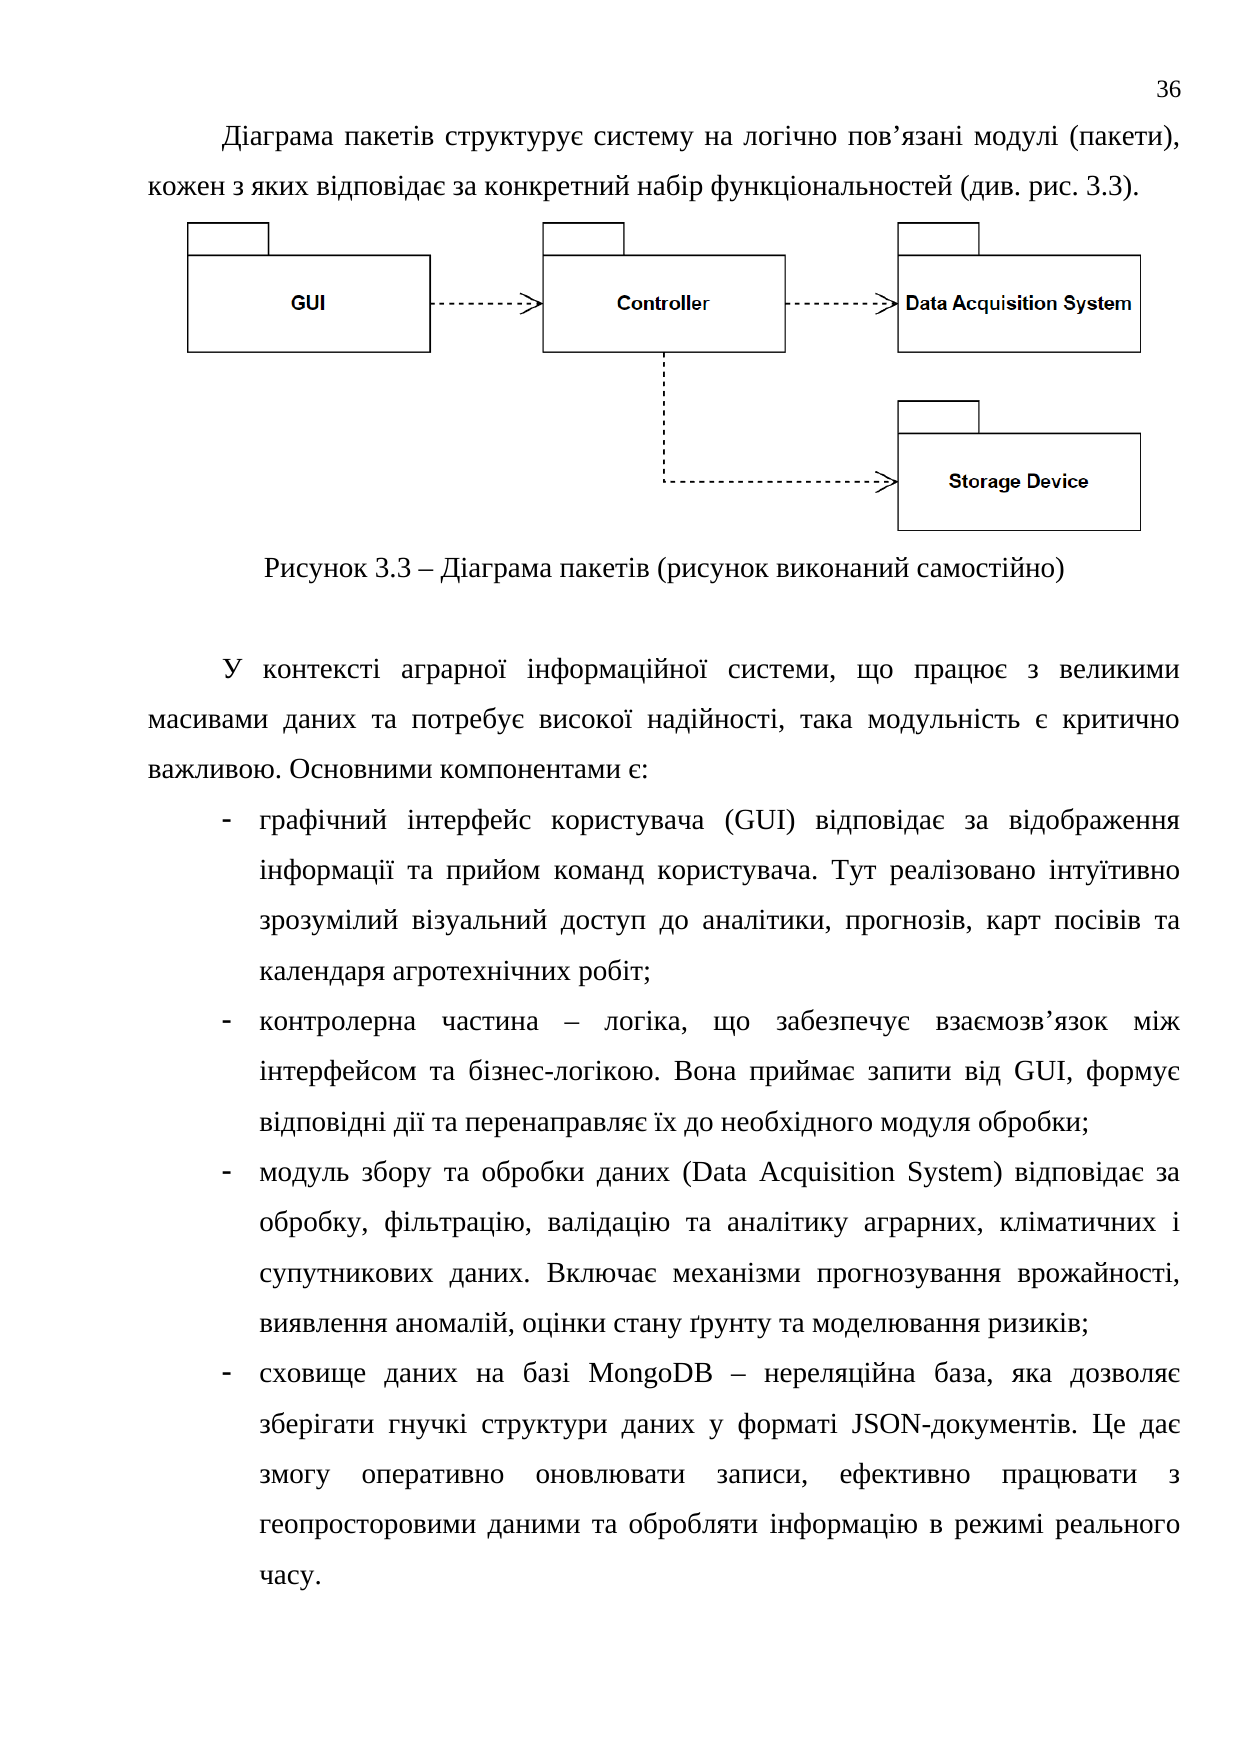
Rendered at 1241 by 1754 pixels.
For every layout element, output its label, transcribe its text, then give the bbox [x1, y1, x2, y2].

list графічний інтерфейс користувача (GUI) відповідає за відображення інформації та прийом команд користувача. Тут реалізовано інтуїтивно зрозумілий візуальний доступ до аналітики, прогнозів, карт посівів та календаря агротехнічних робіт; [222, 802, 1181, 986]
text Діаграма пакетів структурує систему на логічно пов’язані модулі (пакети), кожен з яких відповідає за конкретний набір функціональностей (див. рис. 3.3). [148, 118, 1181, 202]
list сховище даних на базі MongoDB – нереляційна база, яка дозволяє зберігати гнучкі структури даних у форматі JSON-документів. Це дає змогу оперативно оновлювати записи, ефективно працювати з геопросторовими даними та обробляти інформацію в режимі реального часу. [222, 1356, 1181, 1590]
list контролерна частина – логіка, що забезпечує взаємозв’язок між інтерфейсом та бізнес-логікою. Вона приймає запити від GUI, формує відповідні дії та перенаправляє їх до необхідного модуля обробки; [222, 1003, 1181, 1137]
text Рисунок 3.3 – Діаграма пакетів (рисунок виконаний самостійно) [148, 550, 1181, 584]
text У контексті аграрної інформаційної системи, що працює з великими масивами даних та потребує високої надійності, така модульність є критично важливою. Основними компонентами є: [148, 651, 1181, 785]
list модуль збору та обробки даних (Data Acquisition System) відповідає за обробку, фільтрацію, валідацію та аналітику аграрних, кліматичних і супутникових даних. Включає механізми прогнозування врожайності, виявлення аномалій, оцінки стану ґрунту та моделювання ризиків; [222, 1154, 1181, 1339]
picture [182, 218, 1147, 537]
